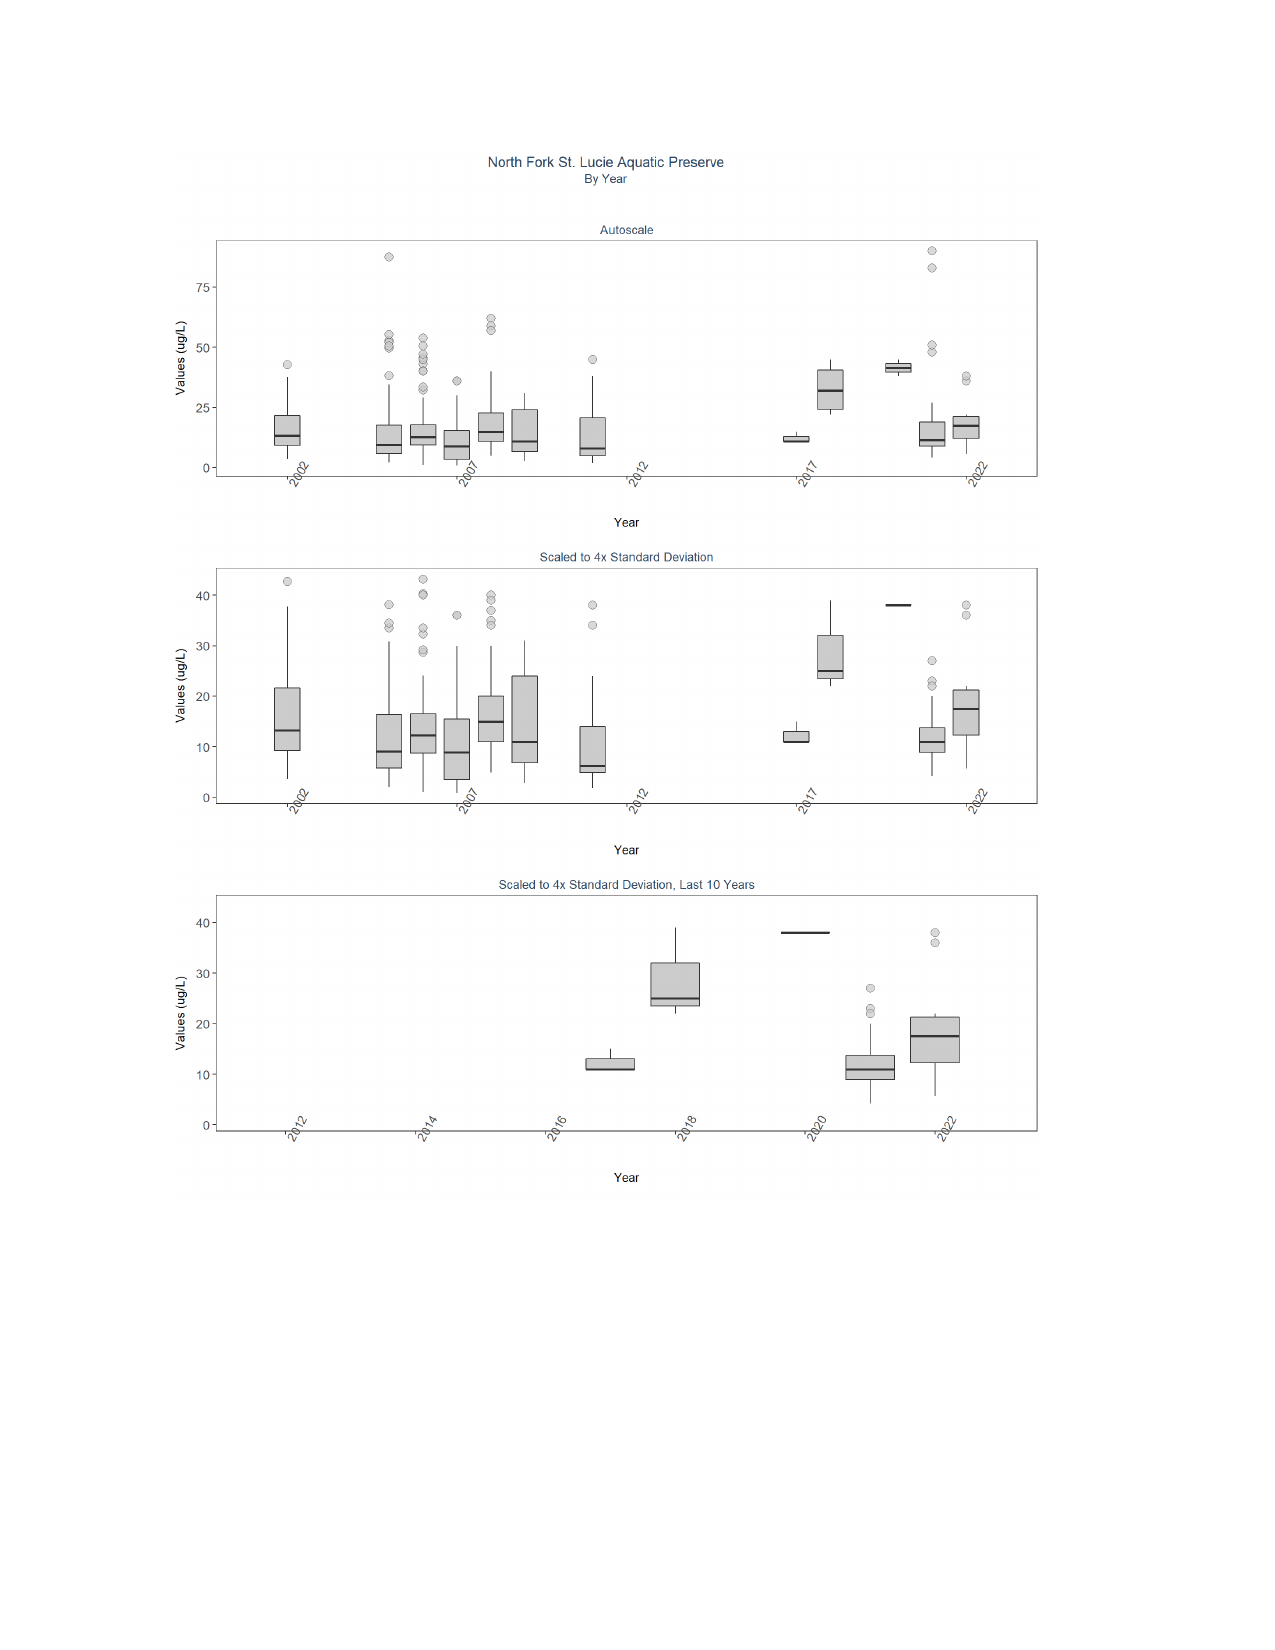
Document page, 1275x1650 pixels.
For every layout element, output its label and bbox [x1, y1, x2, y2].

picture [168, 150, 1044, 1200]
